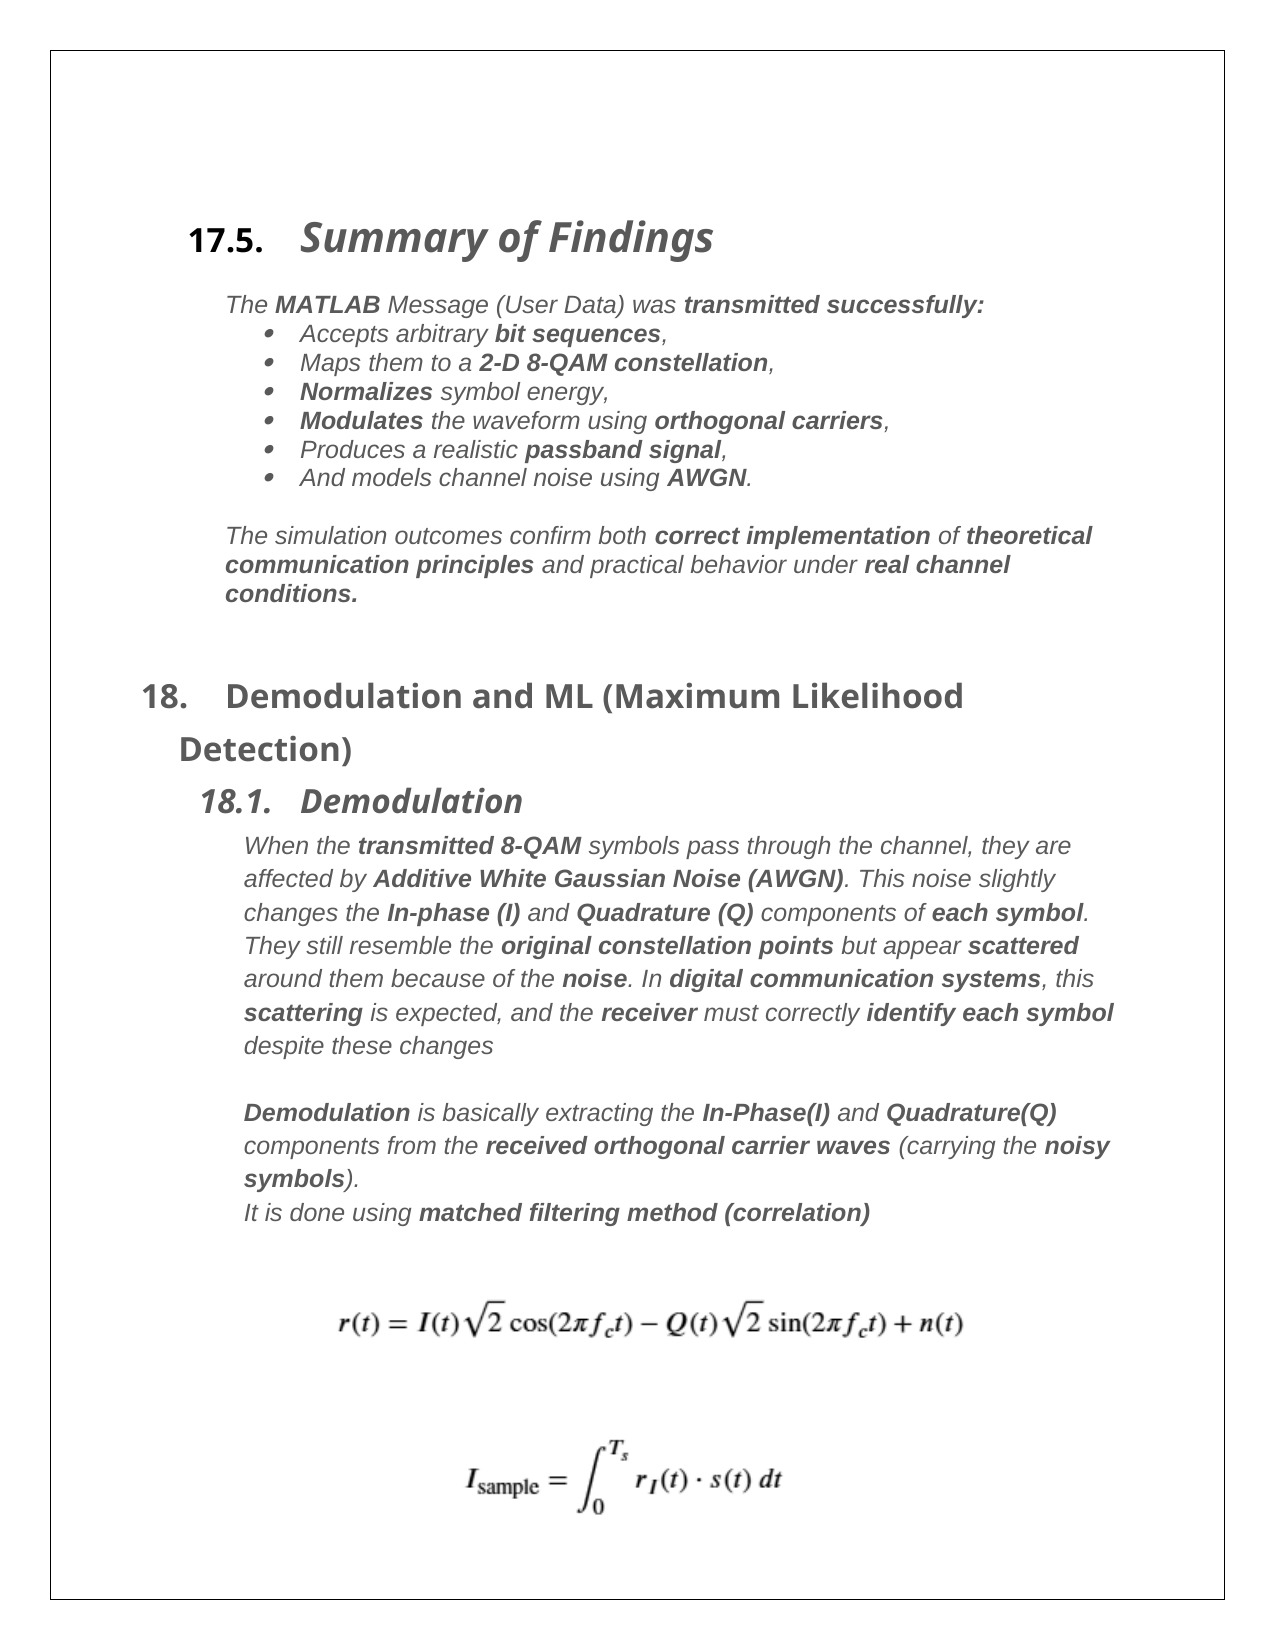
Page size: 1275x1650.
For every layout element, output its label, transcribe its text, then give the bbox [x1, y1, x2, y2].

text The simulation outcomes confirm both correct implementation of theoretical communication principles and practical behavior under real channel conditions. [225, 521, 1125, 607]
picture [315, 1278, 990, 1360]
list Demodulation and ML (Maximum Likelihood Detection) [141, 673, 1125, 771]
list Accepts arbitrary bit sequences, [262, 319, 1125, 348]
list Modulates the waveform using orthogonal carriers, [262, 406, 1125, 434]
text The MATLAB Message (User Data) was transmitted successfully: [225, 290, 1125, 319]
list Demodulation [199, 778, 1125, 824]
list Maps them to a 2-D 8-QAM constellation, [262, 348, 1125, 377]
list It is done using matched filtering method (correlation) [244, 1198, 1125, 1226]
list When the transmitted 8-QAM symbols pass through the channel, they are affected by Additive White Gaussian Noise (AWGN). This noise slightly changes the In-phase (I) and Quadrature (Q) components of each symbol. They still resemble the original constellation points but appear scattered around them because of the noise. In digital communication systems, this scattering is expected, and the receiver must correctly identify each symbol despite these changes [244, 831, 1125, 1060]
list Produces a realistic passband signal, [262, 434, 1125, 463]
list Demodulation is basically extracting the In-Phase(I) and Quadrature(Q) components from the received orthogonal carrier waves (carrying the noisy symbols). [244, 1098, 1125, 1193]
list Summary of Findings [187, 208, 1125, 265]
list And models channel noise using AWGN. [262, 463, 1125, 492]
list Normalizes symbol energy, [262, 377, 1125, 406]
picture [423, 1416, 842, 1556]
